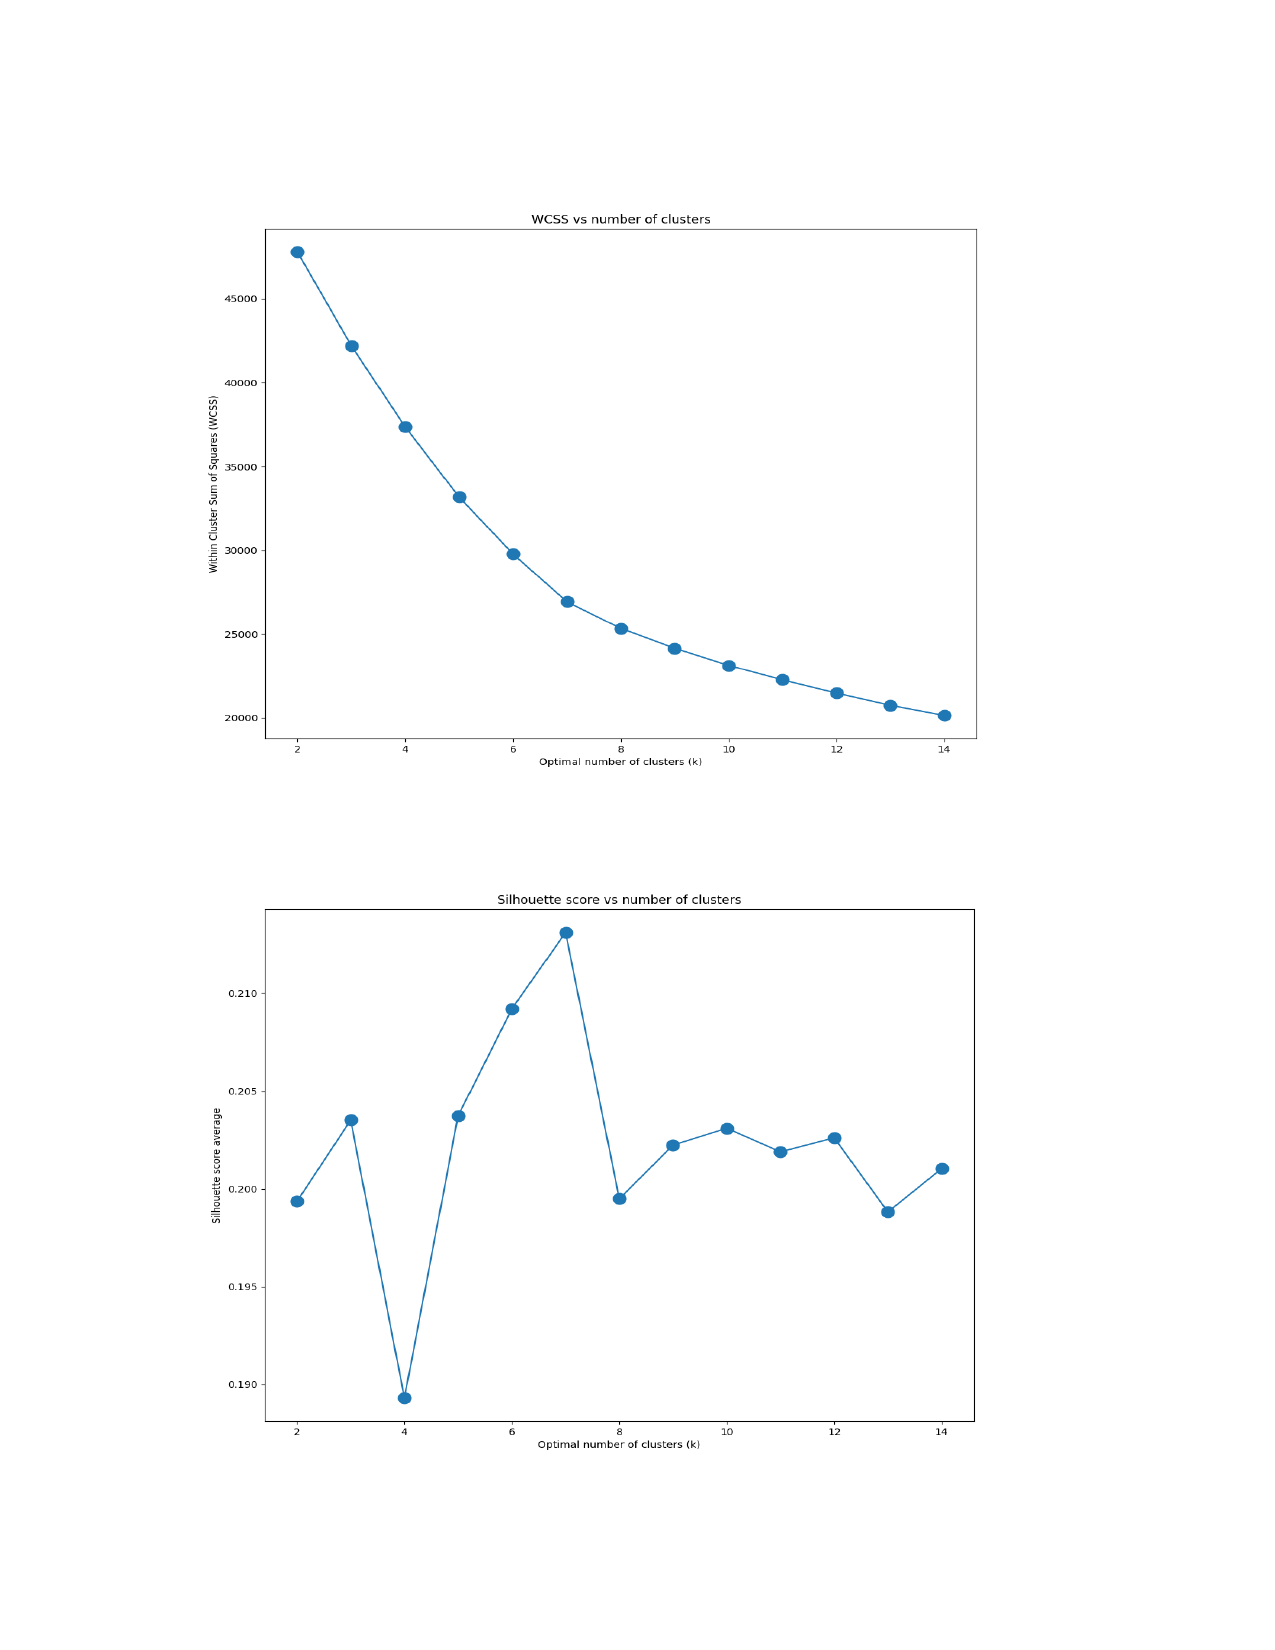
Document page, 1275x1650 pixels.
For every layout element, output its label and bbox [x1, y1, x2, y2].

picture [150, 150, 1068, 811]
picture [150, 829, 1064, 1494]
